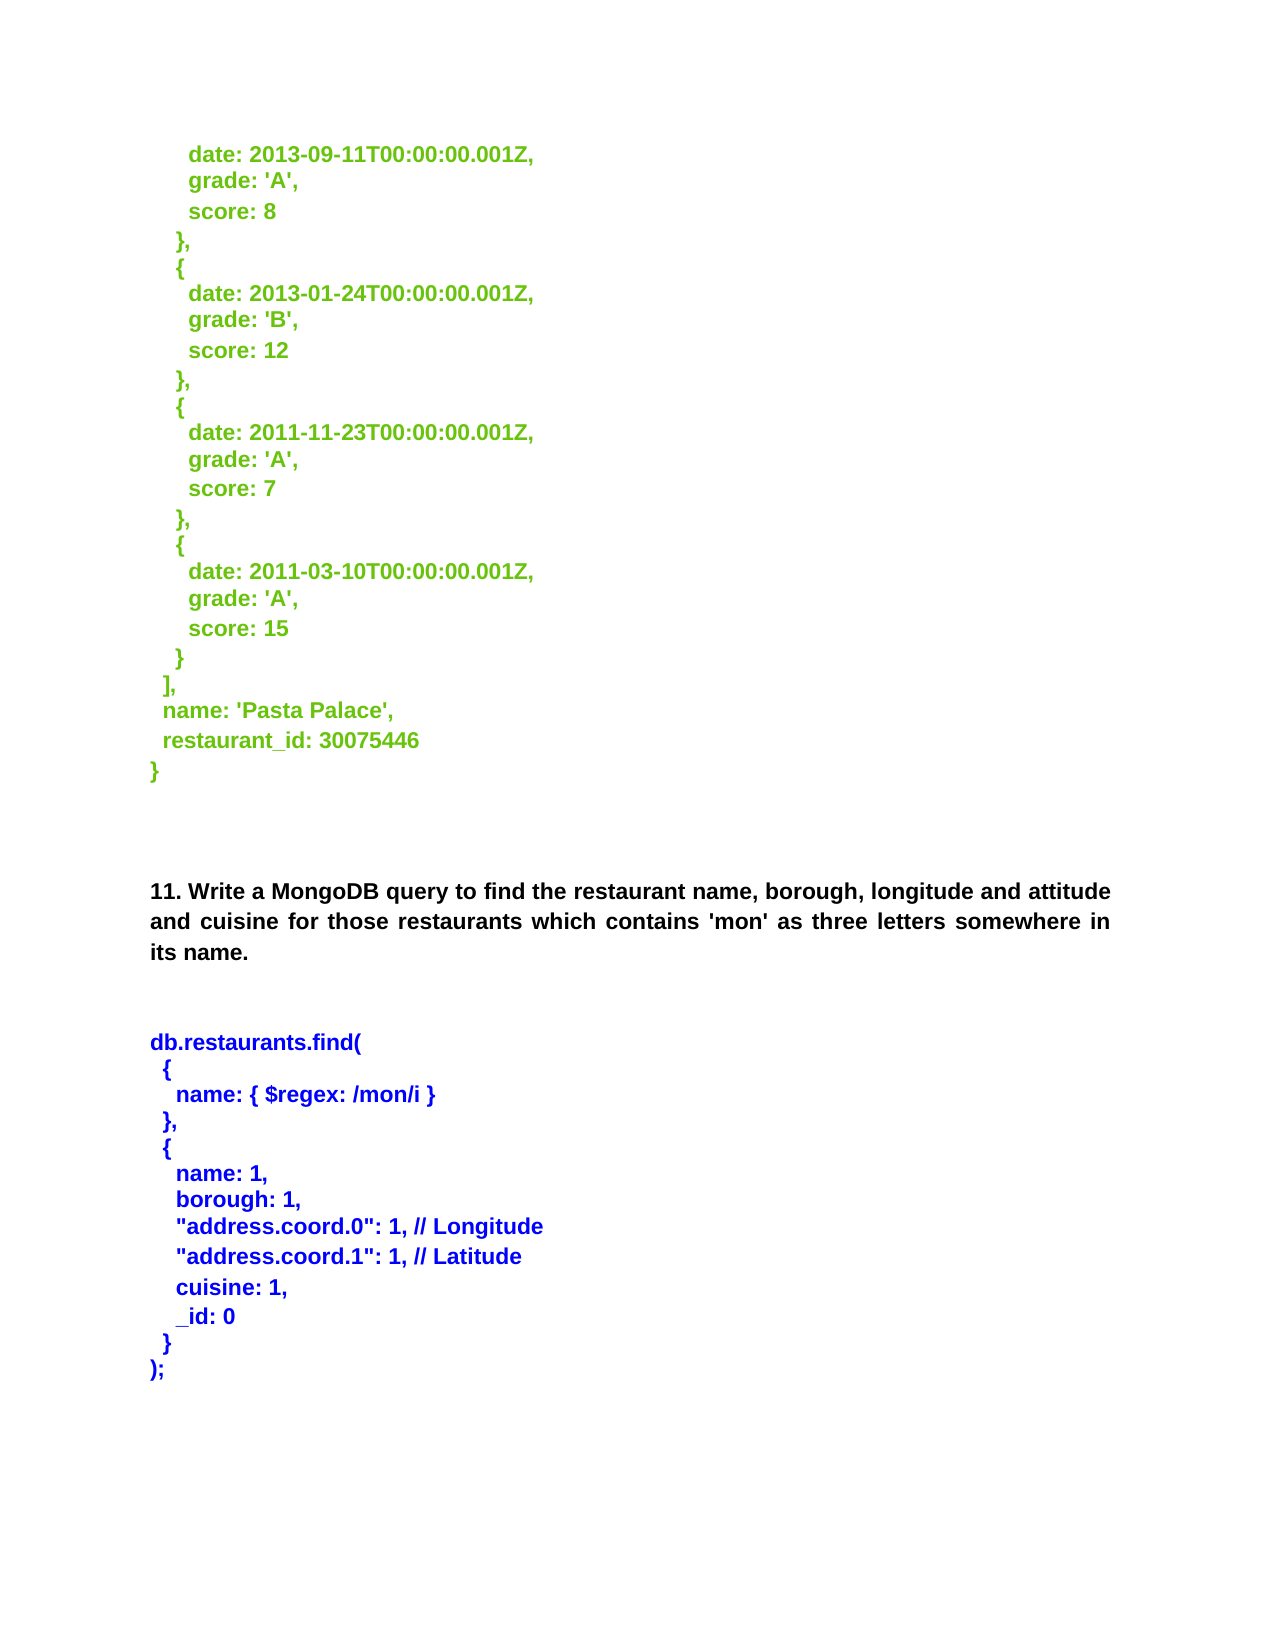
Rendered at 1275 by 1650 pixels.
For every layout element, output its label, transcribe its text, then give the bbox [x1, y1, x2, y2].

text date: 2011-03-10T00:00:00.001Z, [188, 558, 1225, 584]
text name: { $regex: /mon/i } [176, 1081, 1225, 1108]
text } [108, 645, 185, 671]
text date: 2013-09-11T00:00:00.001Z, [188, 141, 1225, 167]
text grade: 'A', score: 7 [188, 446, 299, 502]
text { [162, 1055, 1225, 1081]
text db.restaurants.find( [150, 1028, 1225, 1055]
text } [162, 1329, 1225, 1356]
text grade: 'A', score: 15 [188, 584, 299, 641]
text { [176, 254, 1225, 280]
text _id: 0 [176, 1304, 1225, 1329]
text } [150, 757, 1225, 783]
text name: 1, [176, 1161, 1225, 1187]
text }, [176, 228, 1225, 254]
text ], [108, 671, 177, 697]
text }, [176, 506, 1225, 532]
list Write a MongoDB query to find the restaurant name, borough, longitude and attitude and cuisine for those restaurants which contains 'mon' as three letters somewhere in its name. [150, 878, 1111, 965]
text grade: 'A', score: 8 [188, 167, 299, 224]
text name: 'Pasta Palace', restaurant_id: 30075446 [162, 697, 434, 753]
text { [176, 532, 1225, 558]
text "address.coord.0": 1, // Longitude "address.coord.1": 1, // Latitude cuisine: 1, [176, 1213, 557, 1300]
text date: 2011-11-23T00:00:00.001Z, [188, 419, 1225, 446]
text date: 2013-01-24T00:00:00.001Z, [188, 280, 1225, 306]
text ); [150, 1356, 1225, 1382]
text borough: 1, [176, 1187, 1225, 1213]
text grade: 'B', score: 12 [188, 306, 299, 363]
text { [162, 1134, 1225, 1160]
text }, [162, 1108, 1225, 1134]
text }, [176, 367, 1225, 392]
text { [176, 393, 1225, 419]
